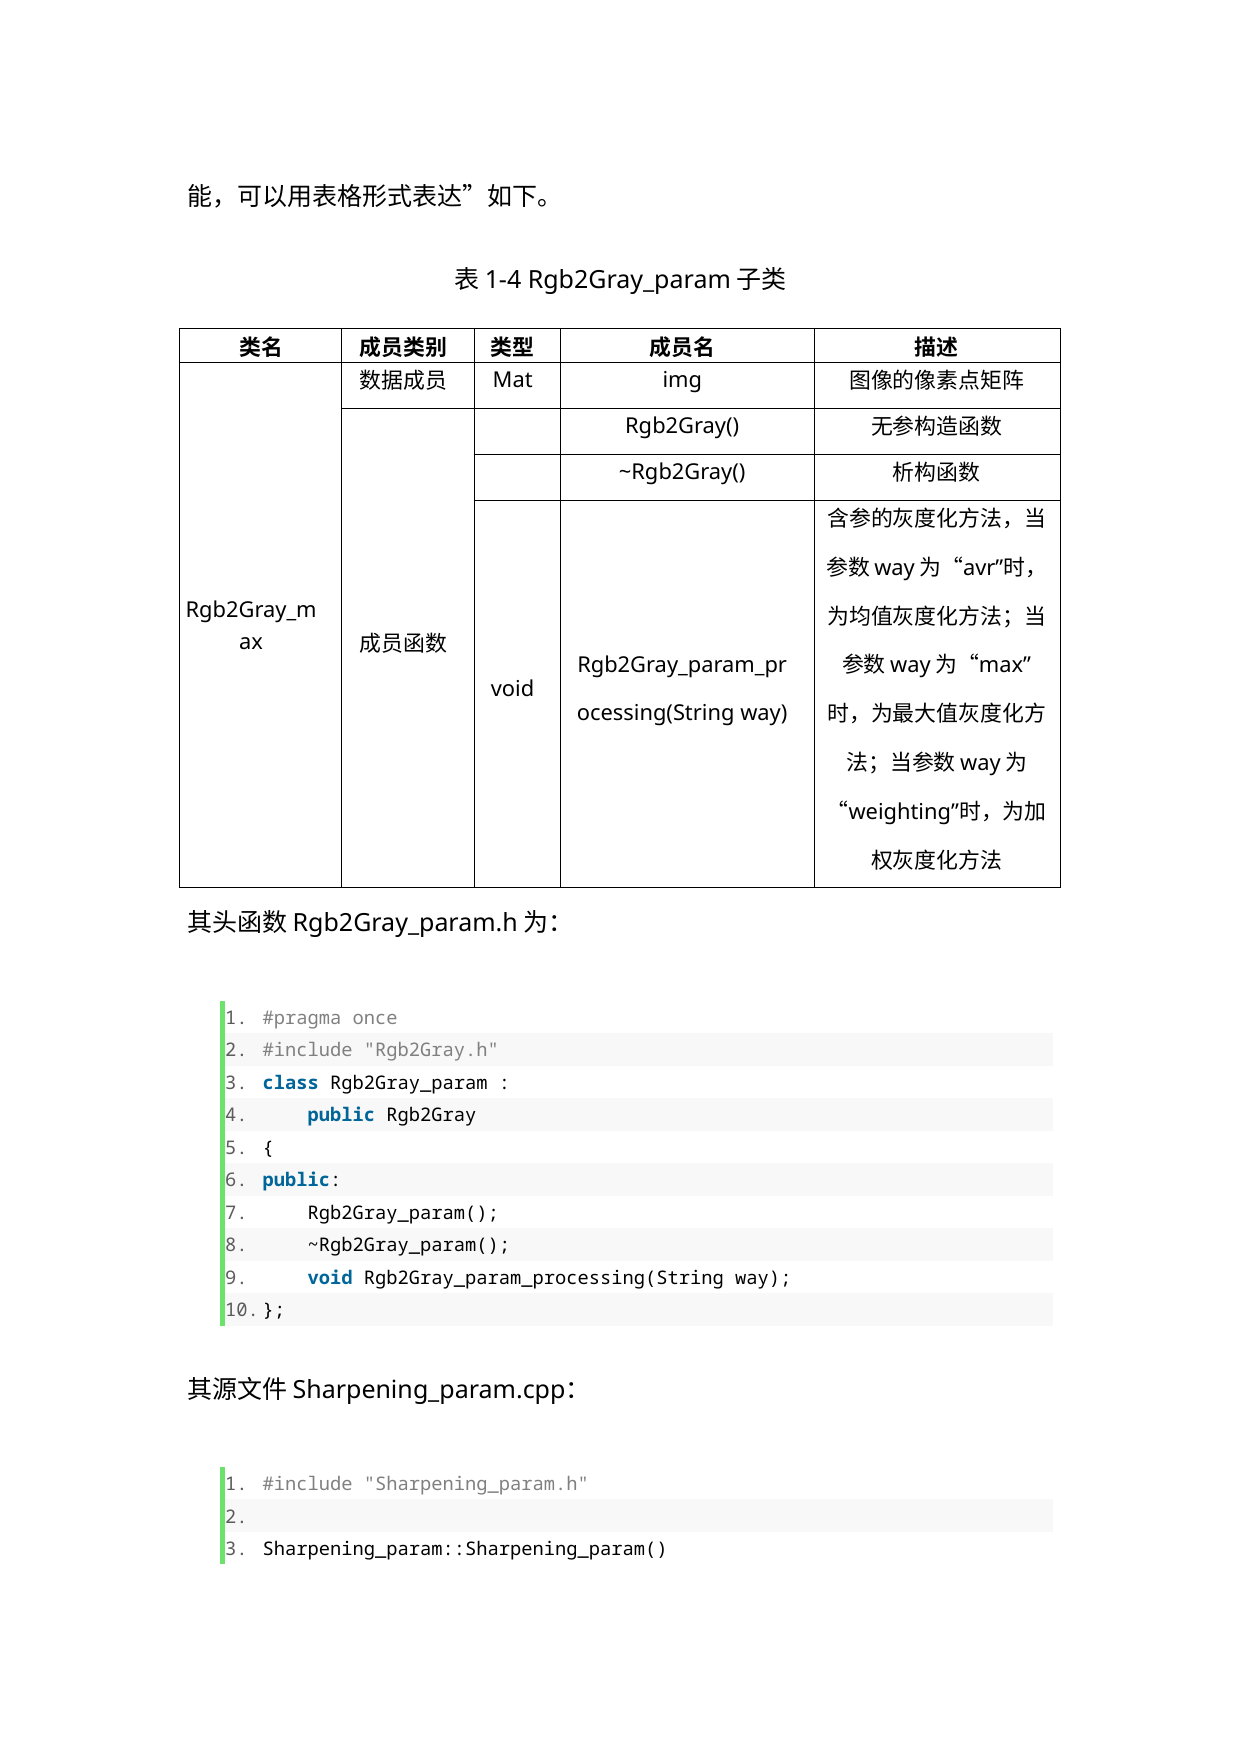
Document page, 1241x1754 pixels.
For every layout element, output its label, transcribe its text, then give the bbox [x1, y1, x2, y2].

table_cell [475, 409, 560, 454]
table_cell 成员函数 [342, 409, 474, 887]
table_cell ~Rgb2Gray() [561, 455, 814, 500]
text 其源文件Sharpening_param.cpp： [187, 1355, 1053, 1420]
list Rgb2Gray_param(); [225, 1196, 1053, 1228]
list #include "Sharpening_param.h" [225, 1467, 1053, 1499]
list ~Rgb2Gray_param(); [225, 1228, 1053, 1261]
list { [225, 1131, 1053, 1163]
table_cell 含参的灰度化方法，当参数way为“avr”时，为均值灰度化方法；当参数way为“max”时，为最大值灰度化方法；当参数way为“weighting”时，为加权灰度化方法 [815, 501, 1060, 887]
text 表1-4 Rgb2Gray_param子类 [187, 245, 1053, 310]
table_cell 无参构造函数 [815, 409, 1060, 454]
table_cell img [561, 363, 814, 408]
table_cell 析构函数 [815, 455, 1060, 500]
list public Rgb2Gray [225, 1098, 1053, 1131]
list Sharpening_param::Sharpening_param() [225, 1532, 1053, 1564]
list class Rgb2Gray_param : [225, 1066, 1053, 1098]
table_cell Rgb2Gray_max [180, 363, 341, 887]
table_cell [475, 455, 560, 500]
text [187, 162, 1053, 227]
table_cell Mat [475, 363, 560, 408]
table_header 类型 [475, 329, 560, 362]
table_cell 数据成员 [342, 363, 474, 408]
list void Rgb2Gray_param_processing(String way); [225, 1261, 1053, 1293]
table_cell Rgb2Gray_param_processing(String way) [561, 501, 814, 887]
list #include "Rgb2Gray.h" [225, 1033, 1053, 1066]
list public: [225, 1163, 1053, 1196]
table_header 类名 [180, 329, 341, 362]
list #pragma once [225, 1001, 1053, 1033]
list }; [225, 1293, 1053, 1326]
table_header 成员名 [561, 329, 814, 362]
table_header 成员类别 [342, 329, 474, 362]
table_cell Rgb2Gray() [561, 409, 814, 454]
text 其头函数Rgb2Gray_param.h为： [187, 888, 1053, 953]
table_cell 图像的像素点矩阵 [815, 363, 1060, 408]
table_header 描述 [815, 329, 1060, 362]
table_cell void [475, 501, 560, 887]
